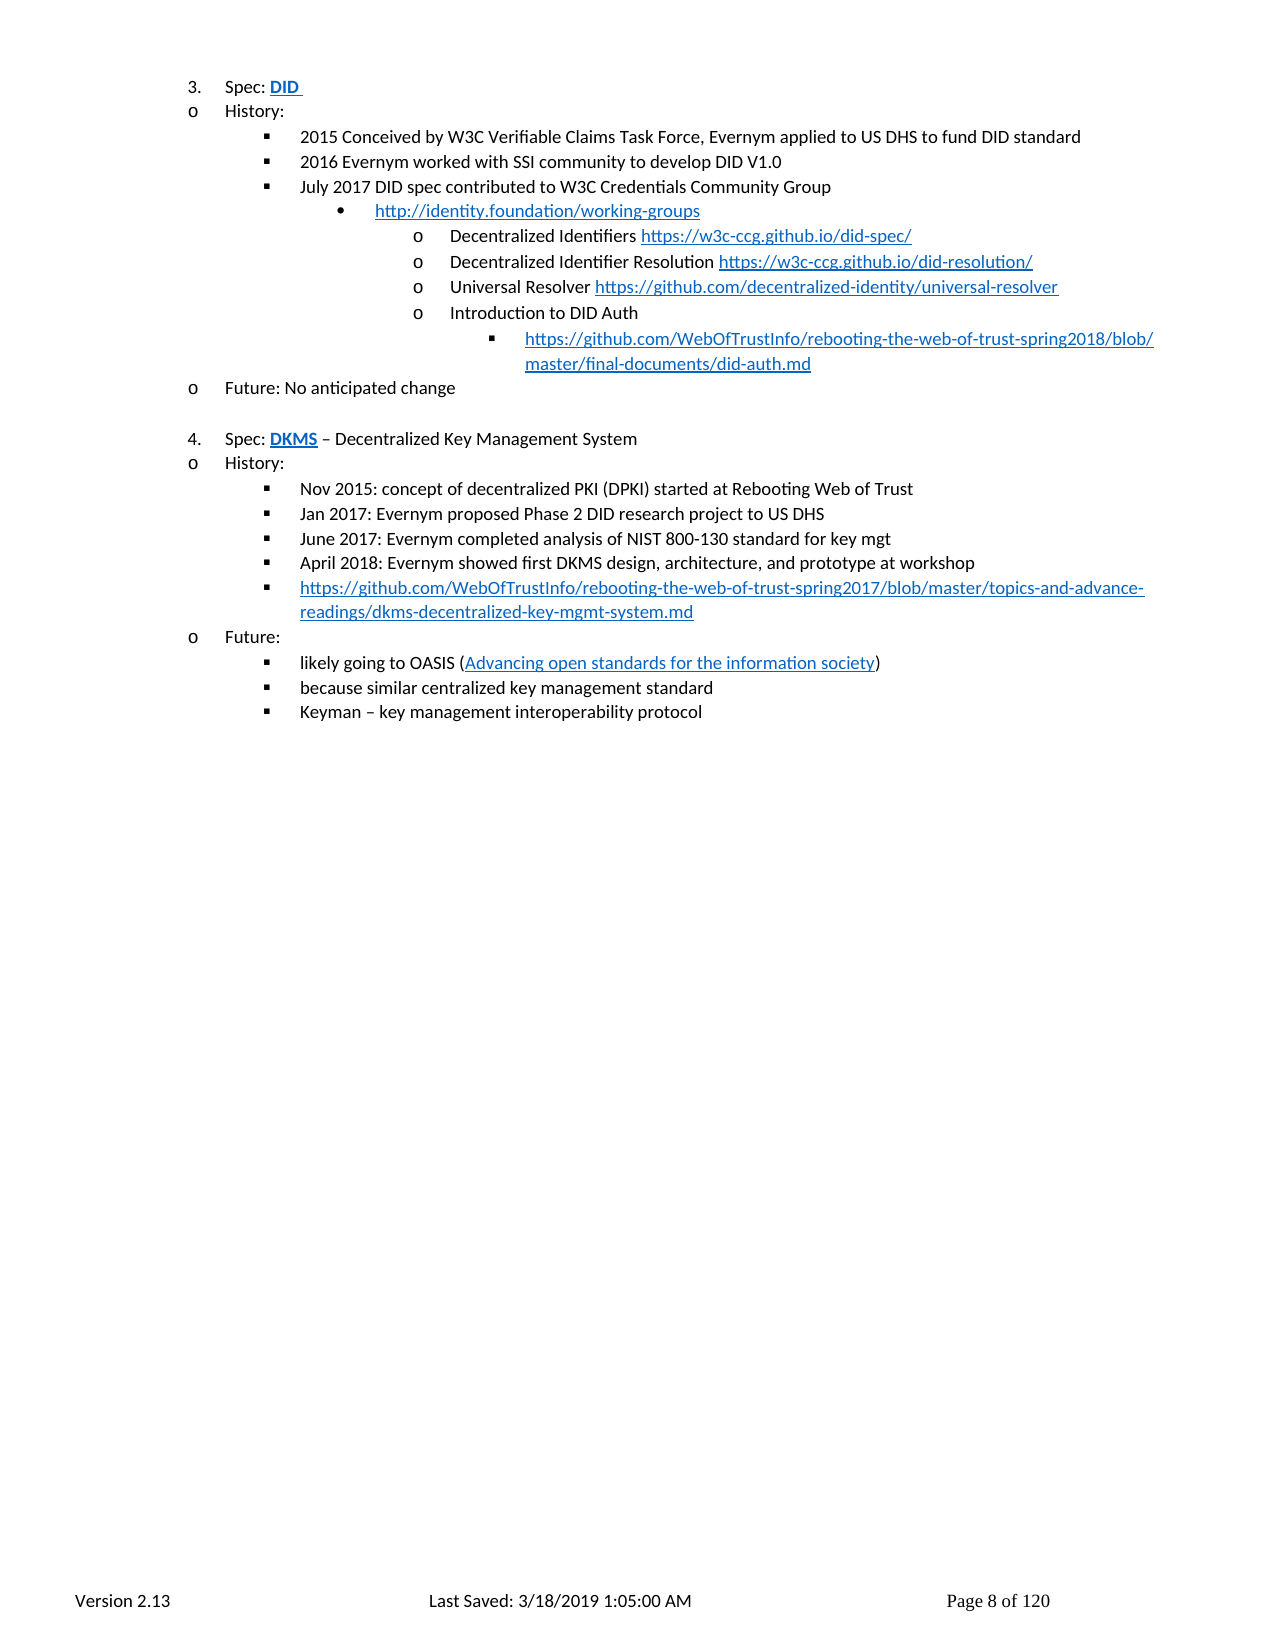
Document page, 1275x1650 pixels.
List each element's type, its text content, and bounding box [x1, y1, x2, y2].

list 2015 Conceived by W3C Verifiable Claims Task Force, Evernym applied to US DHS to fund DID standard [262, 125, 1200, 148]
list Introduction to DID Auth [412, 301, 1200, 325]
list 2016 Evernym worked with SSI community to develop DID V1.0 [262, 150, 1200, 173]
list July 2017 DID spec contributed to W3C Credentials Community Group [262, 175, 1200, 198]
list Decentralized Identifiers https://w3c-ccg.github.io/did-spec/ [412, 224, 1200, 248]
list because similar centralized key management standard [262, 676, 1200, 699]
list Future: No anticipated change [187, 376, 1200, 400]
list History: [187, 100, 1200, 123]
list April 2018: Evernym showed first DKMS design, architecture, and prototype at workshop [262, 551, 1200, 574]
list June 2017: Evernym completed analysis of NIST 800-130 standard for key mgt [262, 527, 1200, 549]
list likely going to OASIS (Advancing open standards for the information society) [262, 651, 1200, 674]
list Spec: DID [187, 75, 1200, 98]
list https://github.com/WebOfTrustInfo/rebooting-the-web-of-trust-spring2018/blob/master/final-documents/did-auth.md [487, 327, 1200, 375]
list Keyman – key management interoperability protocol [262, 701, 1200, 723]
list Decentralized Identifier Resolution https://w3c-ccg.github.io/did-resolution/ [412, 250, 1200, 274]
list Universal Resolver https://github.com/decentralized-identity/universal-resolver [412, 276, 1200, 299]
list https://github.com/WebOfTrustInfo/rebooting-the-web-of-trust-spring2017/blob/master/topics-and-advance-readings/dkms-decentralized-key-mgmt-system.md [262, 576, 1200, 624]
list Jan 2017: Evernym proposed Phase 2 DID research project to US DHS [262, 502, 1200, 525]
list Future: [187, 625, 1200, 649]
list Nov 2015: concept of decentralized PKI (DPKI) started at Rebooting Web of Trust [262, 477, 1200, 500]
list History: [187, 452, 1200, 475]
list Spec: DKMS – Decentralized Key Management System [187, 427, 1200, 450]
list http://identity.foundation/working-groups [337, 199, 1200, 222]
